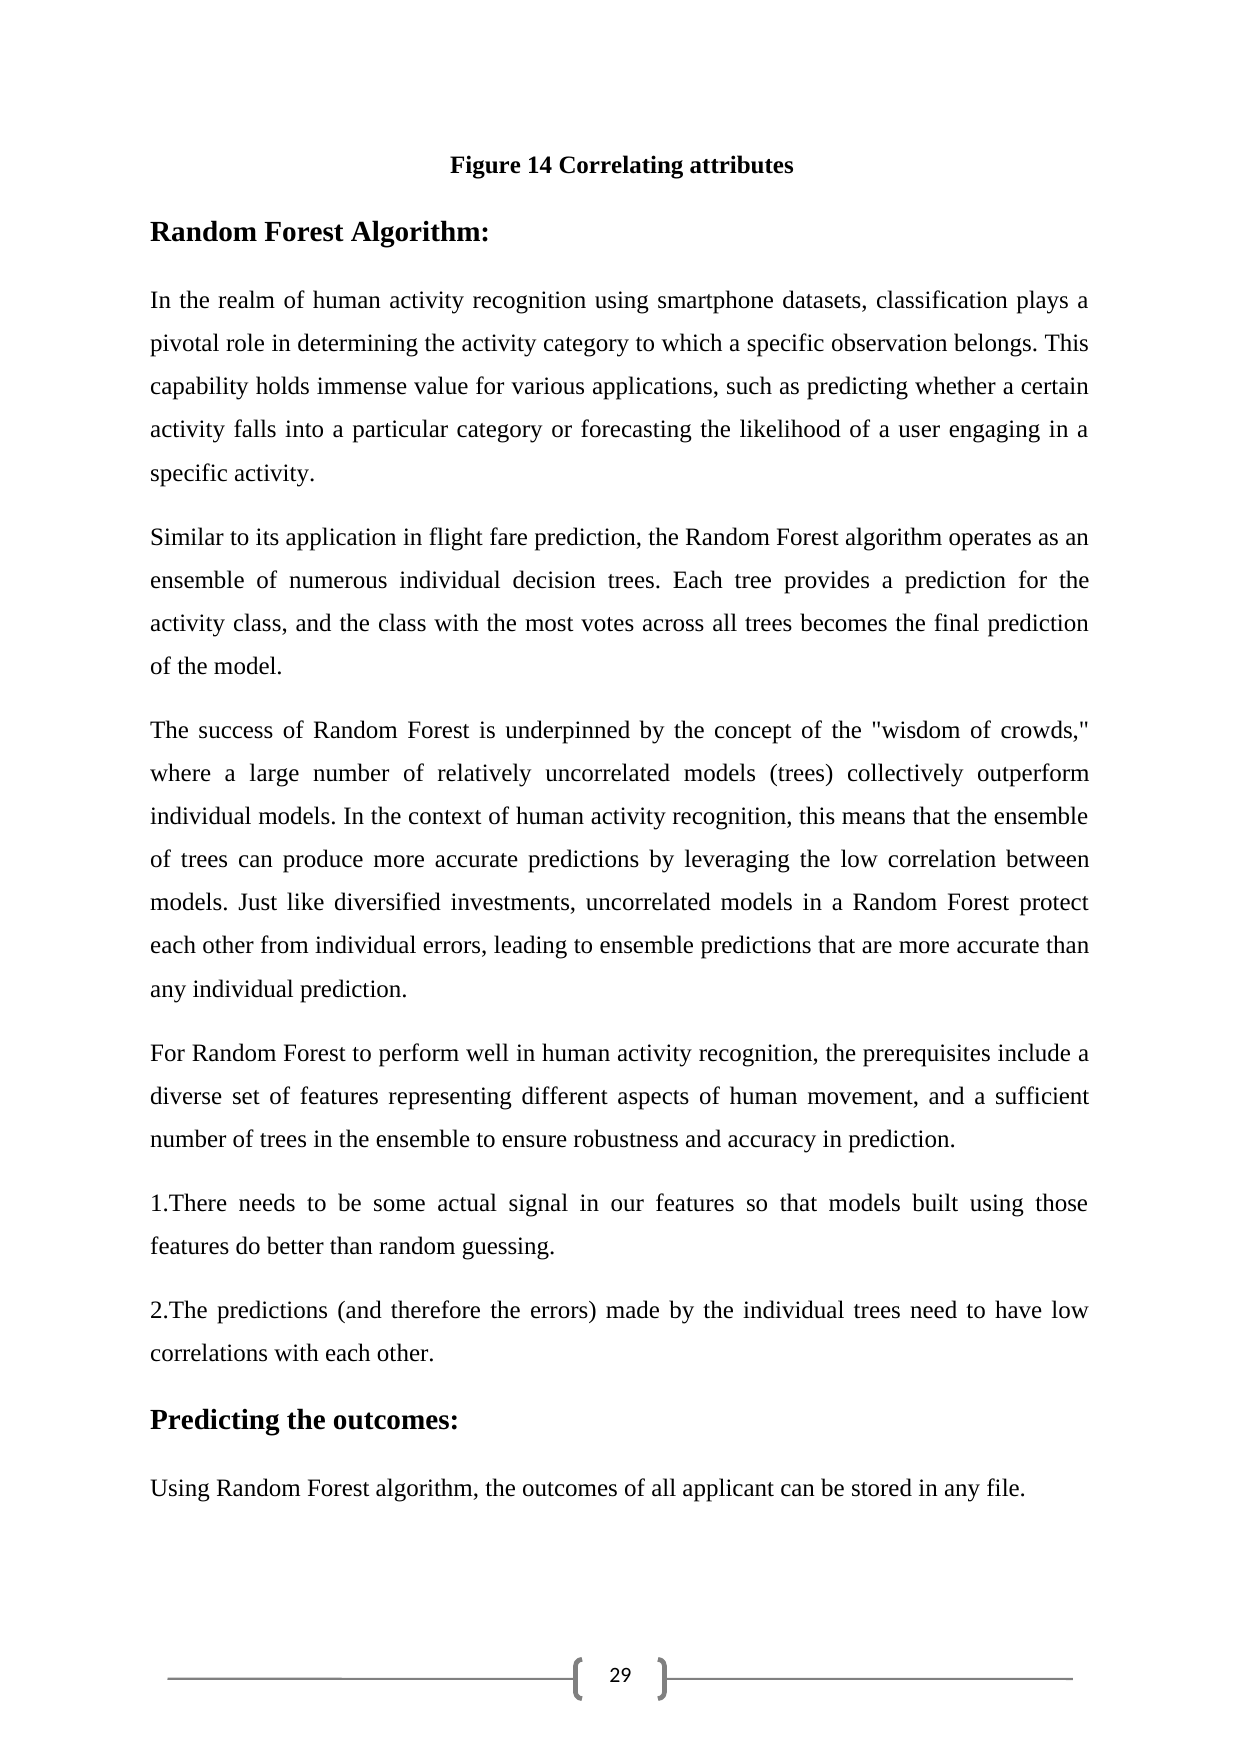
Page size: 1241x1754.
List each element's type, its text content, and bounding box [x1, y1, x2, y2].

text Using Random Forest algorithm, the outcomes of all applicant can be stored in any file. [150, 1473, 1090, 1502]
text The success of Random Forest is underpinned by the concept of the "wisdom of crowds," where a large number of relatively uncorrelated models (trees) collectively outperform individual models. In the context of human activity recognition, this means that the ensemble of trees can produce more accurate predictions by leveraging the low correlation between models. Just like diversified investments, uncorrelated models in a Random Forest protect each other from individual errors, leading to ensemble predictions that are more accurate than any individual prediction. [150, 715, 1090, 1002]
text 1.There needs to be some actual signal in our features so that models built using those features do better than random guessing. [150, 1188, 1090, 1260]
text Predicting the outcomes: [150, 1402, 1090, 1436]
text 2.The predictions (and therefore the errors) made by the individual trees need to have low correlations with each other. [150, 1295, 1090, 1367]
text In the realm of human activity recognition using smartphone datasets, classification plays a pivotal role in determining the activity category to which a specific observation belongs. This capability holds immense value for various applications, such as predicting whether a certain activity falls into a particular category or forecasting the likelihood of a user engaging in a specific activity. [150, 285, 1090, 486]
text For Random Forest to perform well in human activity recognition, the prerequisites include a diverse set of features representing different aspects of human movement, and a sufficient number of trees in the ensemble to ensure robustness and accuracy in prediction. [150, 1038, 1090, 1153]
text Figure 14 Correlating attributes [150, 150, 1090, 179]
text Similar to its application in flight fare prediction, the Random Forest algorithm operates as an ensemble of numerous individual decision trees. Each tree provides a prediction for the activity class, and the class with the most votes across all trees becomes the final prediction of the model. [150, 522, 1090, 680]
text Random Forest Algorithm: [150, 214, 1090, 247]
